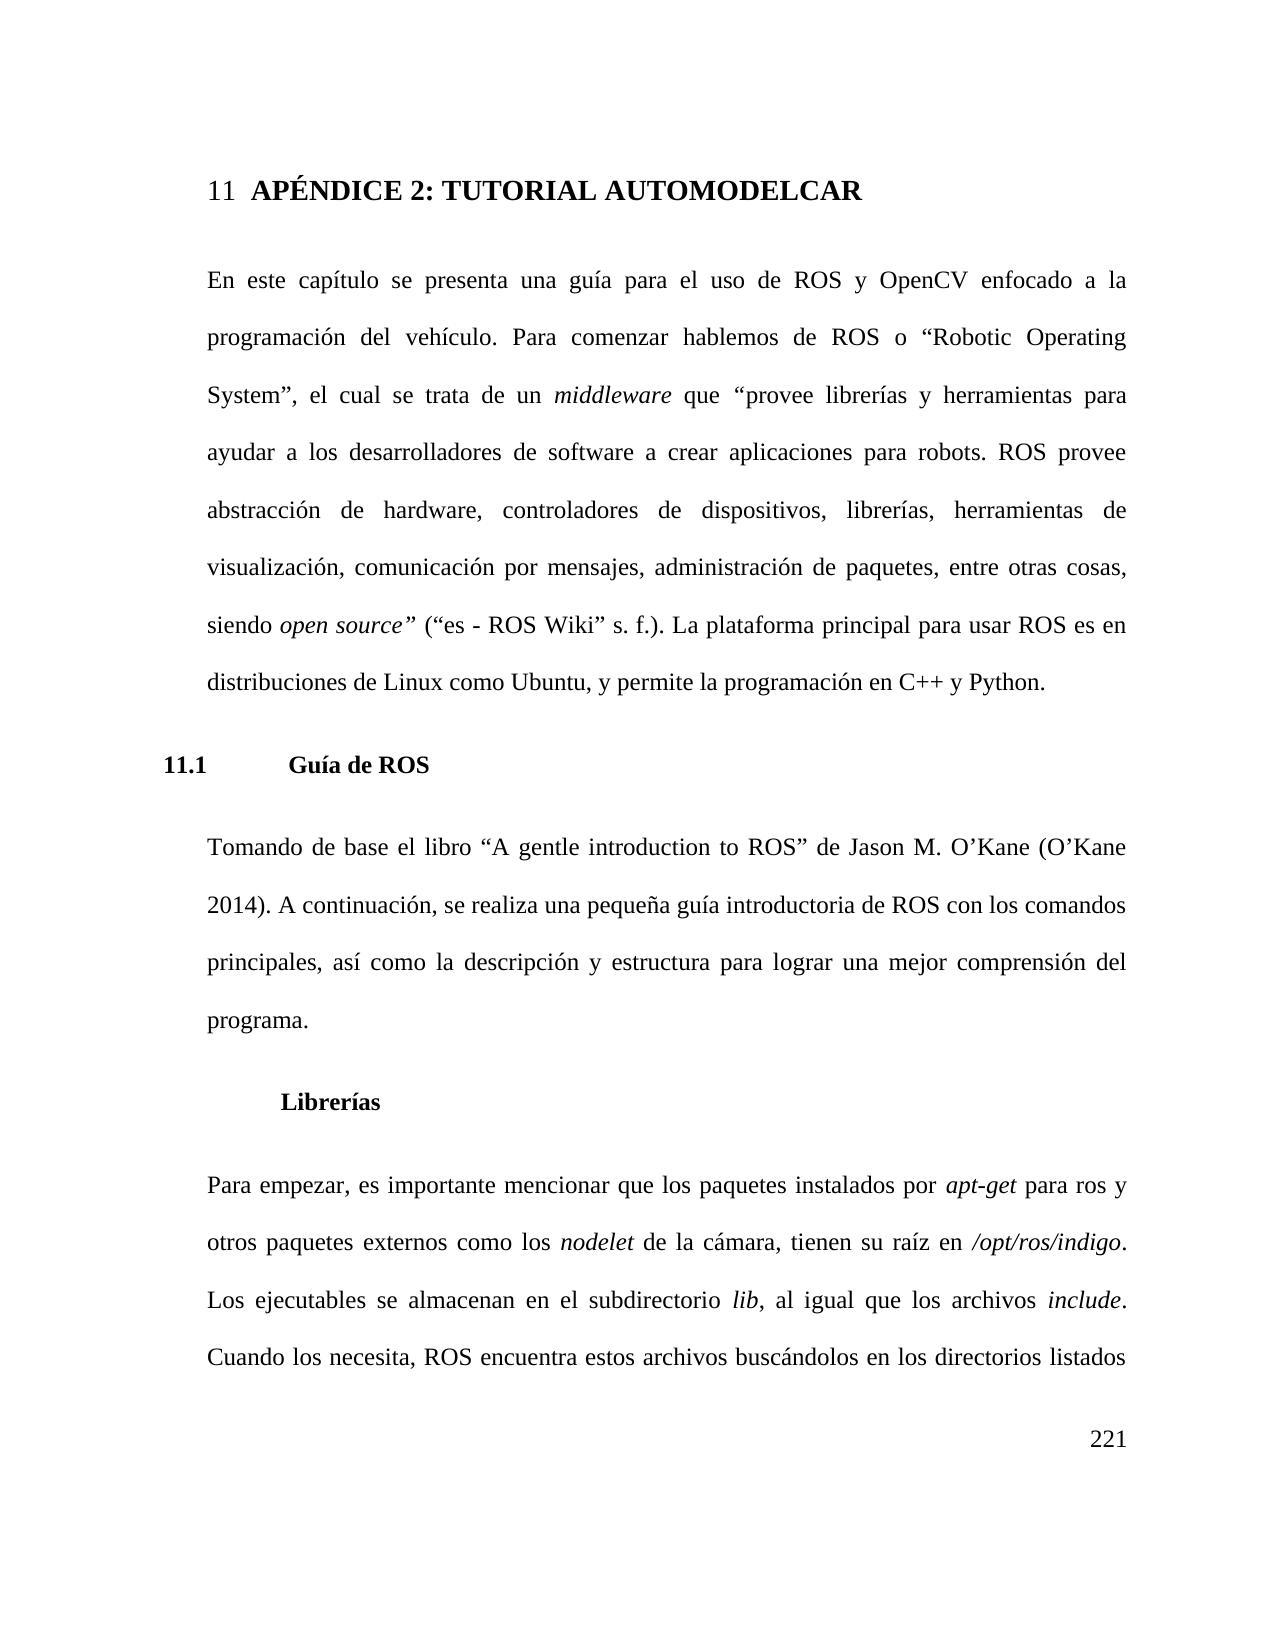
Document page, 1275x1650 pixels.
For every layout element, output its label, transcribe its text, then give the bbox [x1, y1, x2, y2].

subtitle Guía de ROS [163, 750, 1127, 778]
text Tomando de base el libro “A gentle introduction to ROS” de Jason M. O’Kane (O’Kane 2014). A continuación, se realiza una pequeña guía introductoria de ROS con los comandos principales, así como la descripción y estructura para lograr una mejor comprensión del programa. [207, 832, 1127, 1033]
text En este capítulo se presenta una guía para el uso de ROS y OpenCV enfocado a la programación del vehículo. Para comenzar hablemos de ROS o “Robotic Operating System”, el cual se trata de un middleware que “provee librerías y herramientas para ayudar a los desarrolladores de software a crear aplicaciones para robots. ROS provee abstracción de hardware, controladores de dispositivos, librerías, herramientas de visualización, comunicación por mensajes, administración de paquetes, entre otras cosas, siendo open source” (“es - ROS Wiki” s. f.). La plataforma principal para usar ROS es en distribuciones de Linux como Ubuntu, y permite la programación en C++ y Python. [207, 265, 1127, 696]
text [207, 1170, 1127, 1371]
subtitle Apéndice 2: Tutorial AutoModelCar [207, 173, 1127, 206]
text Librerías [207, 1087, 1127, 1116]
